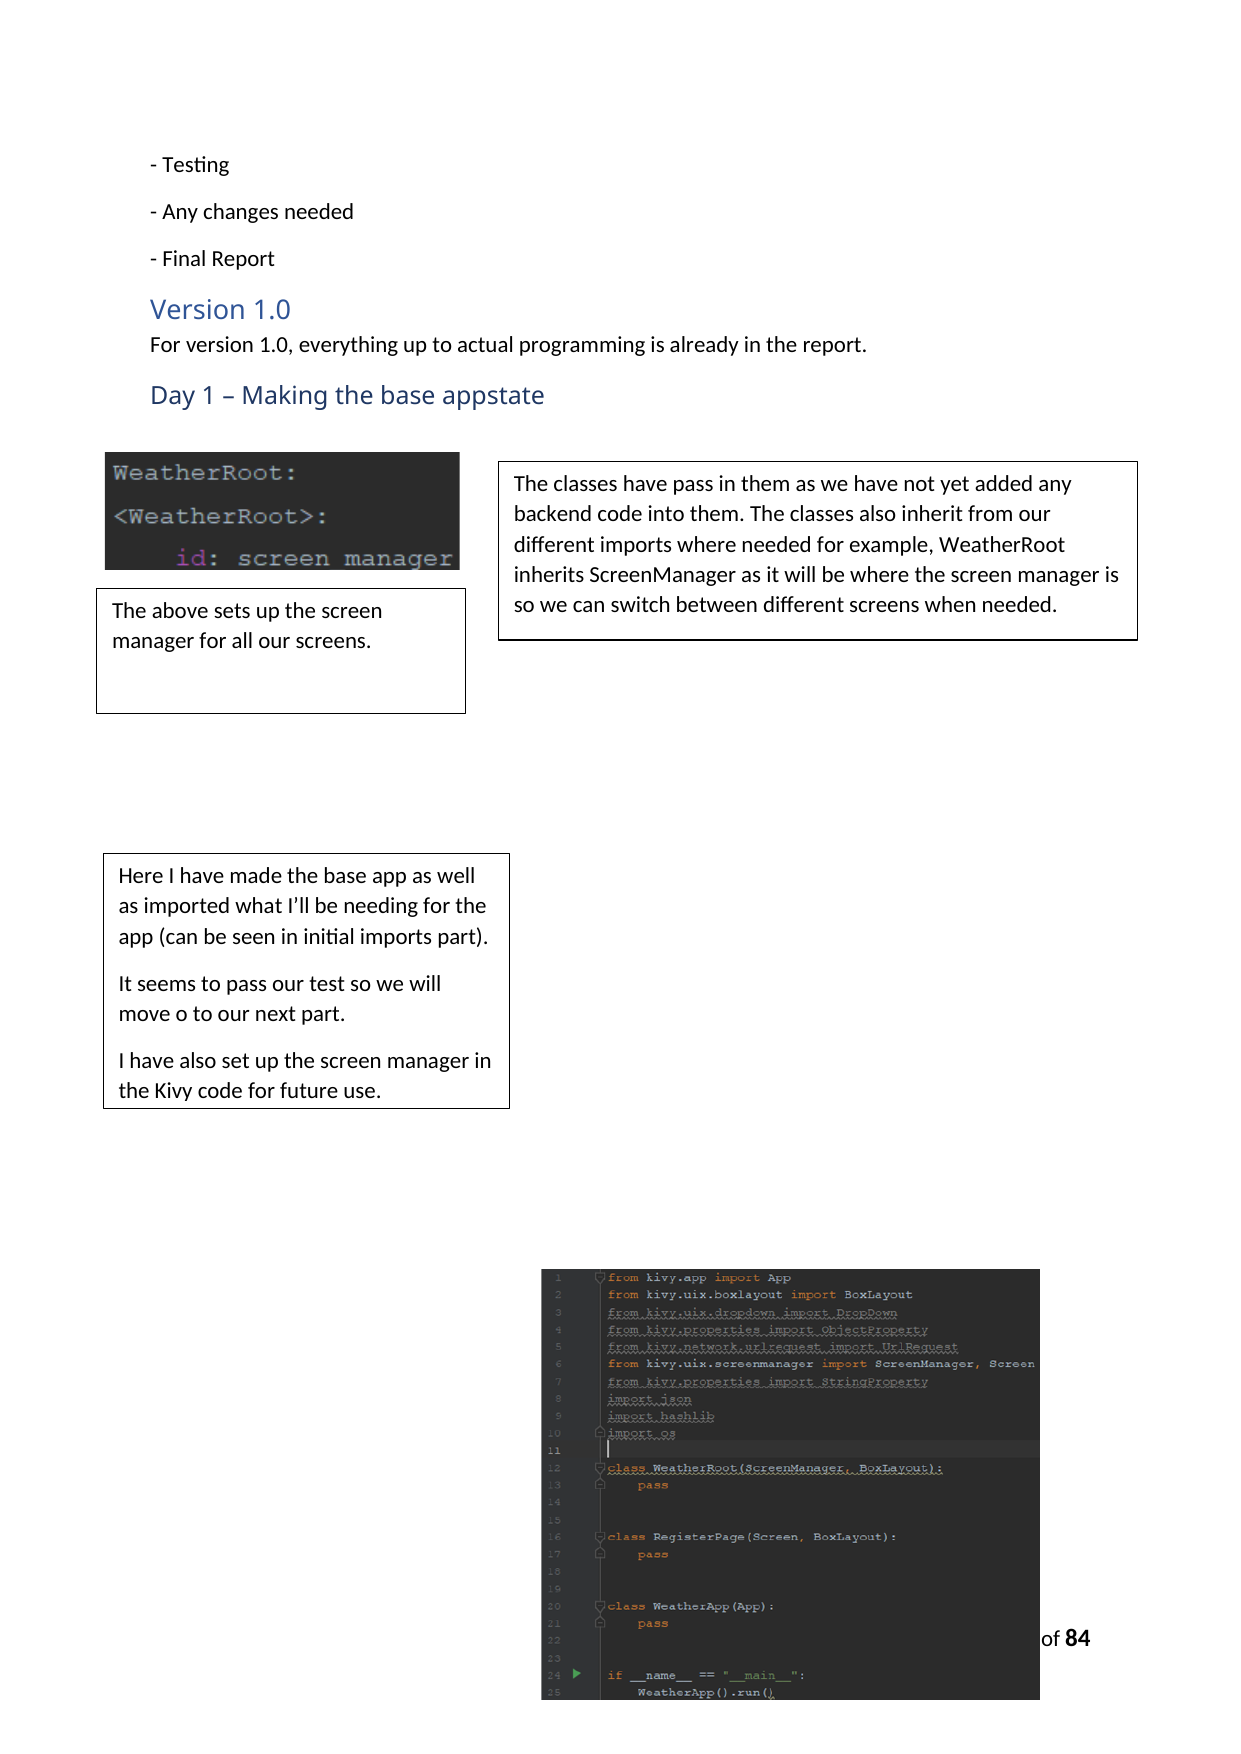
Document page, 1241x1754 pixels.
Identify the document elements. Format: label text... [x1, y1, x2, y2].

text - Testing [150, 150, 1090, 178]
picture [104, 452, 460, 570]
subtitle Version 1.0 [150, 291, 1090, 327]
text For version 1.0, everything up to actual programming is already in the report. [150, 330, 1090, 358]
subtitle Day 1 – Making the base appstate [150, 377, 1090, 411]
text - Final Report [150, 244, 1090, 272]
picture [540, 1269, 1040, 1698]
text - Any changes needed [150, 197, 1090, 225]
